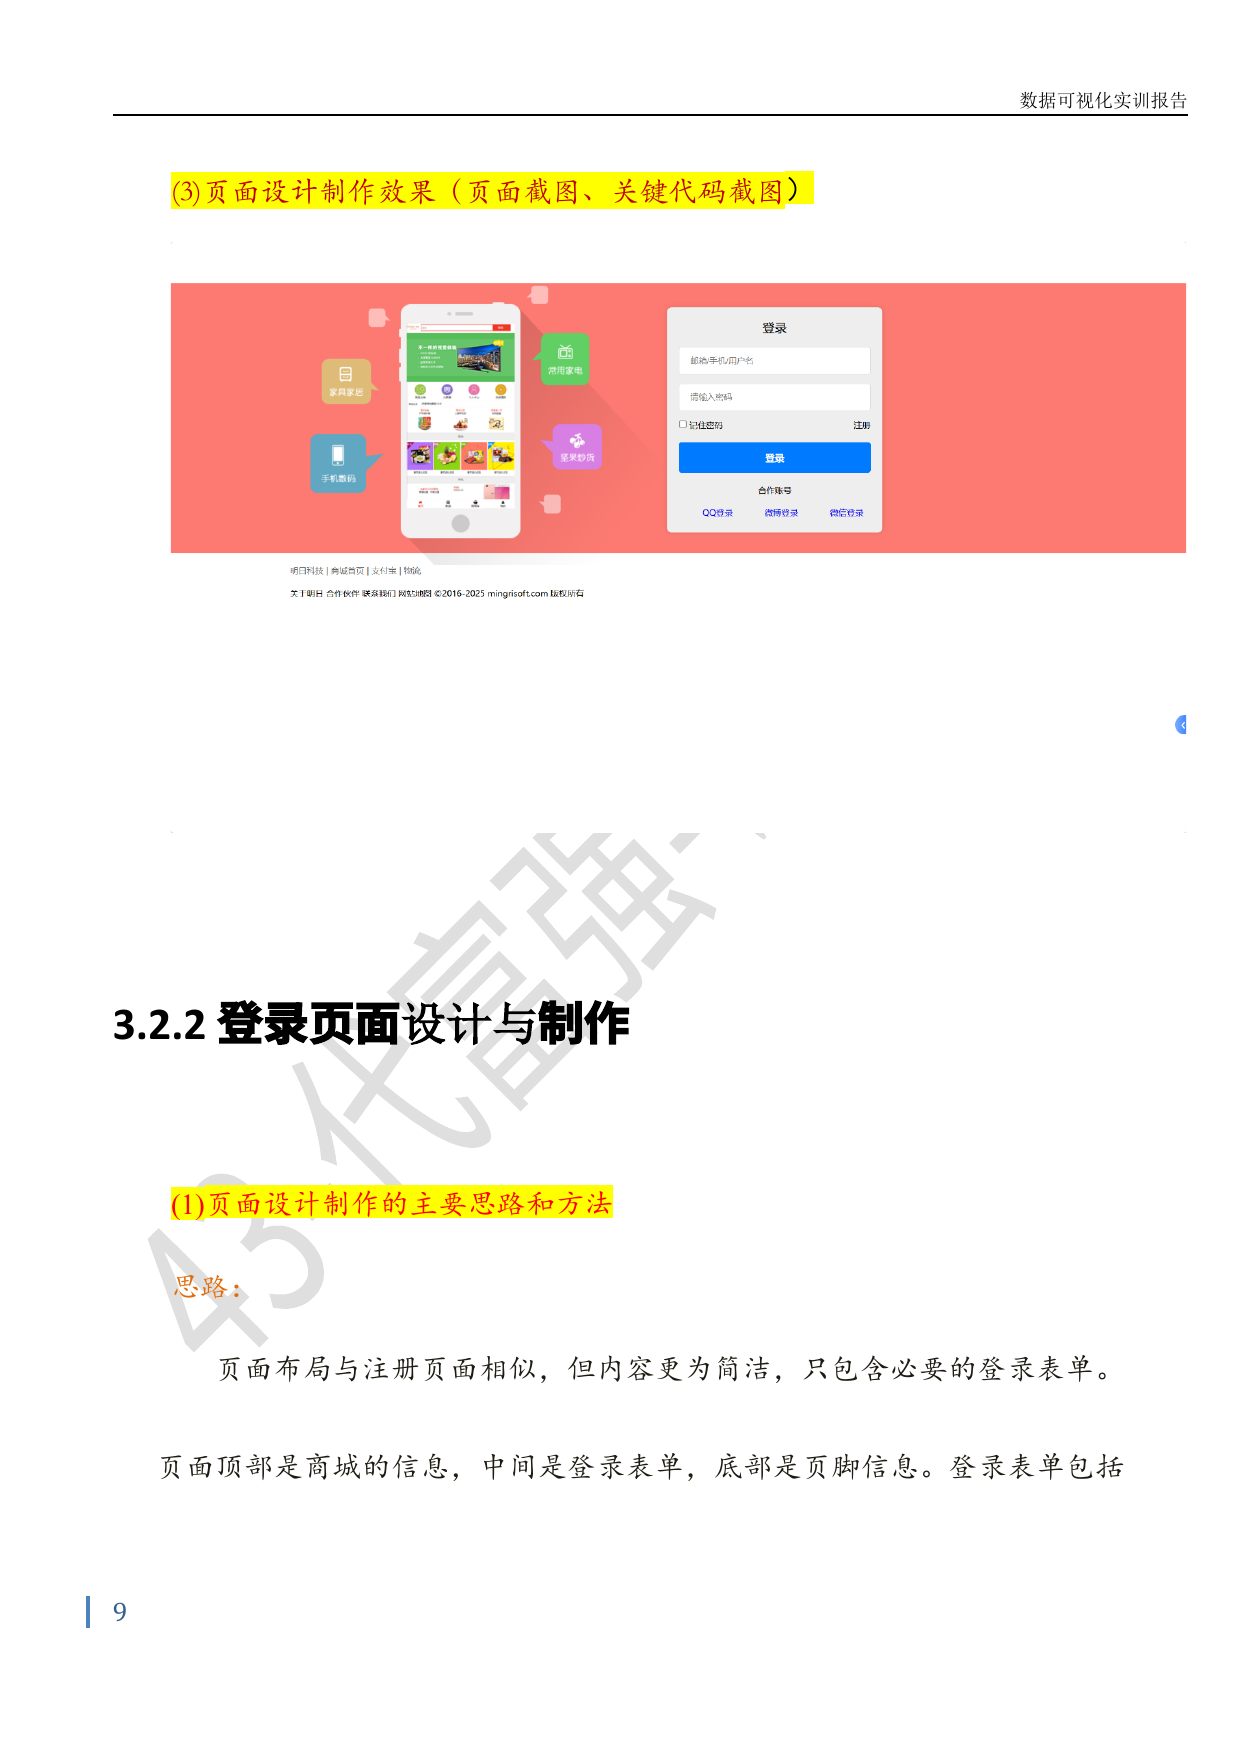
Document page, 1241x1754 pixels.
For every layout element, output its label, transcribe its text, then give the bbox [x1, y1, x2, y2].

text (3)页面设计制作效果（页面截图、关键代码截图） [112, 158, 1128, 223]
subtitle 3.2.2 登录页面设计与制作 [112, 990, 1128, 1055]
text (1)页面设计制作的主要思路和方法 [112, 1170, 1128, 1235]
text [156, 1334, 1128, 1497]
text 思路： [112, 1253, 1128, 1318]
picture [170, 242, 1187, 833]
